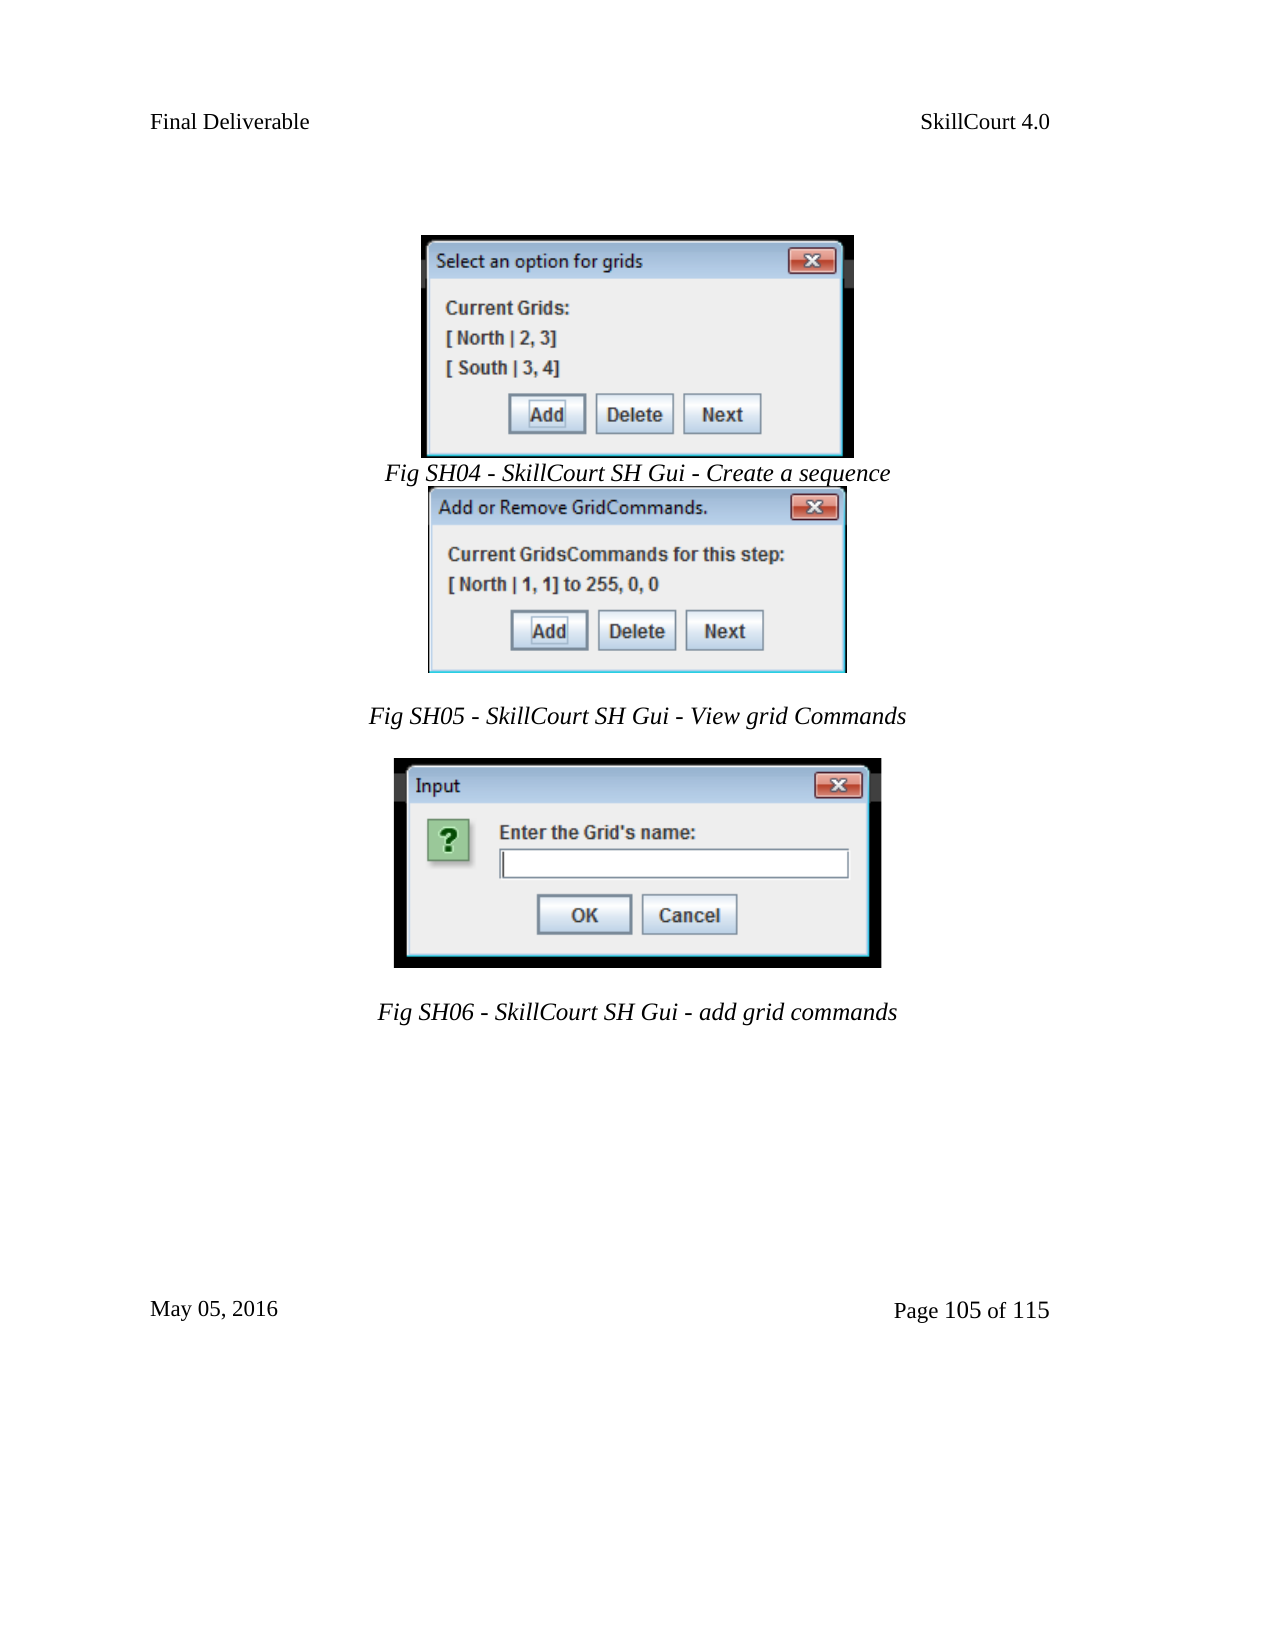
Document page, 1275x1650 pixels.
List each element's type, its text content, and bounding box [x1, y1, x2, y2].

text Fig SH05 - SkillCourt SH Gui - View grid Commands [150, 701, 1125, 730]
picture [428, 486, 847, 673]
text Fig SH06 - SkillCourt SH Gui - add grid commands [150, 997, 1125, 1025]
picture [393, 758, 882, 968]
picture [421, 235, 854, 458]
text Fig SH04 - SkillCourt SH Gui - Create a sequence [150, 458, 1125, 486]
